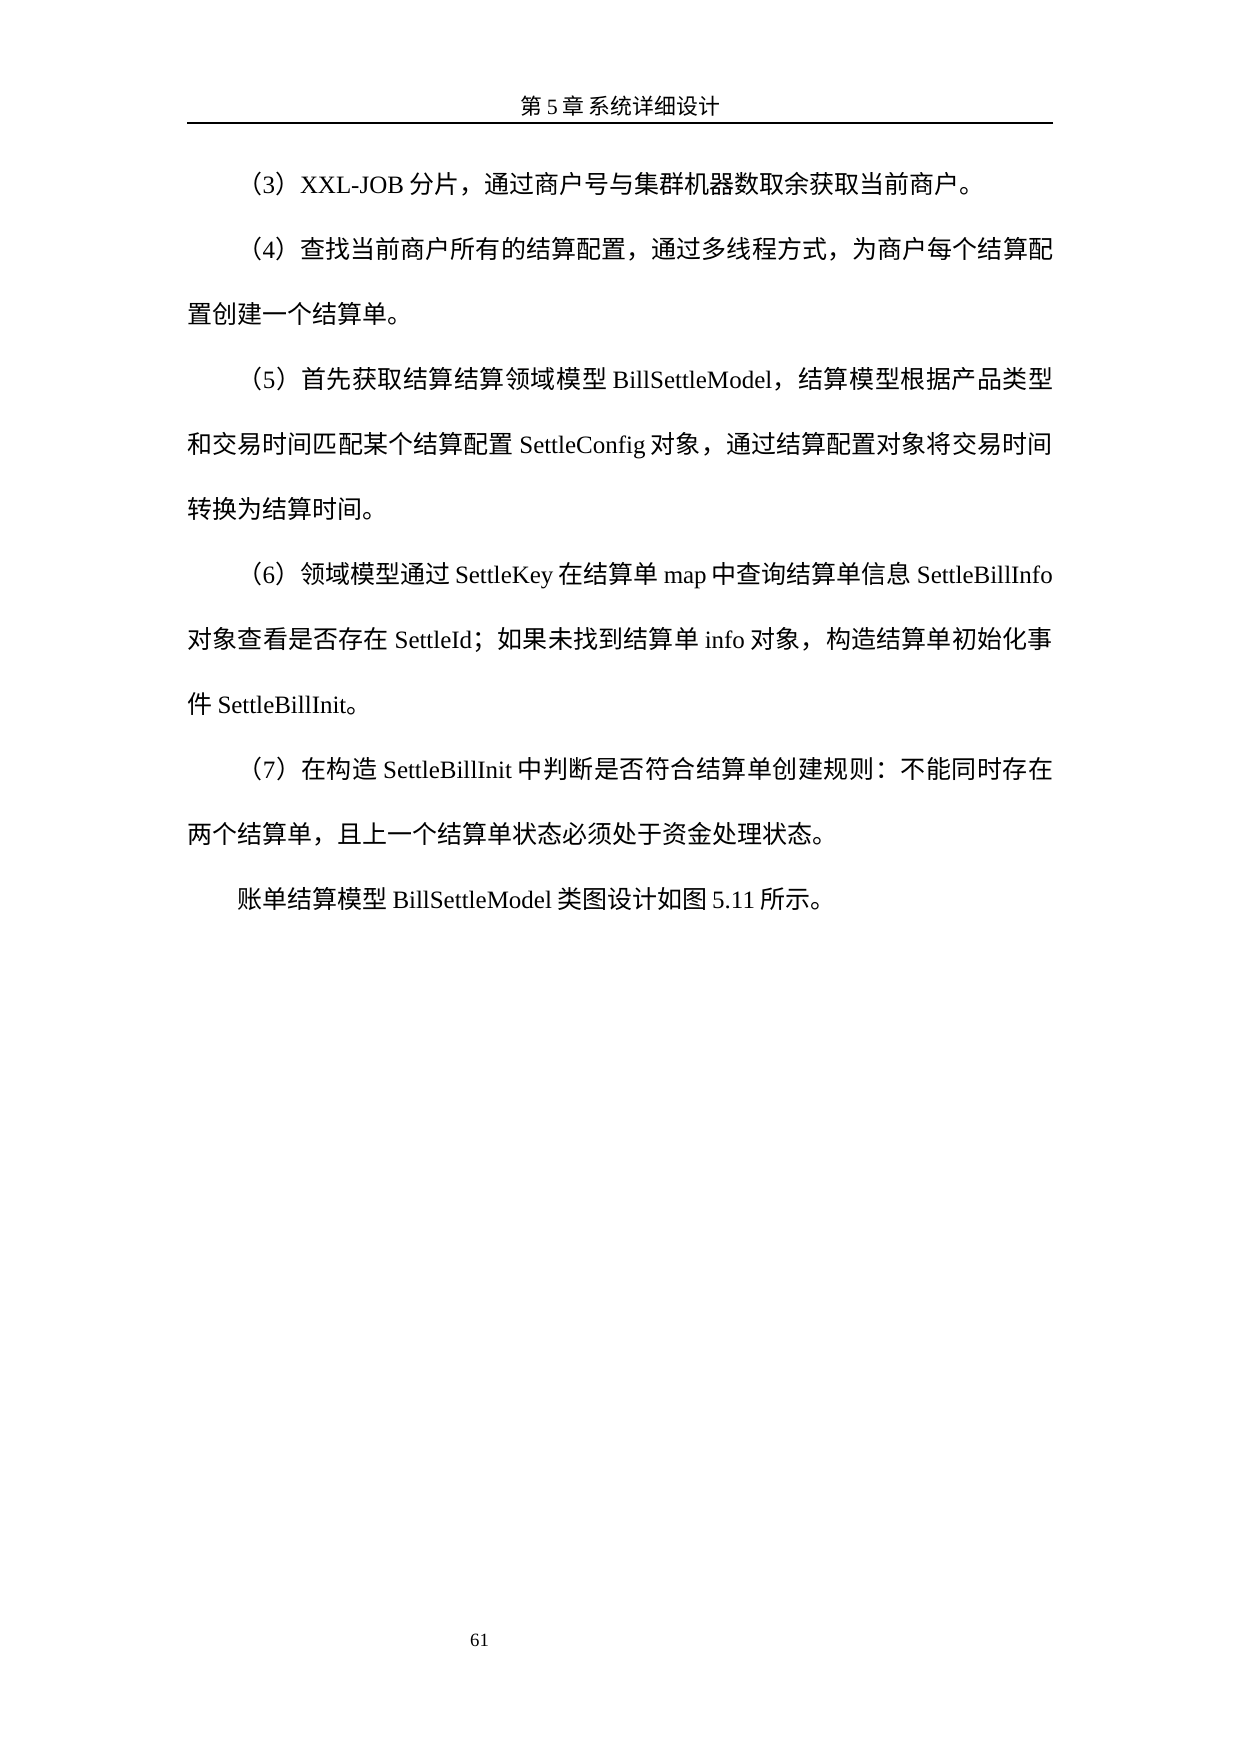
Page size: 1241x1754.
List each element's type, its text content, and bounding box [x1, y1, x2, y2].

text （3）XXL-JOB分片，通过商户号与集群机器数取余获取当前商户。 [187, 150, 1053, 215]
text （5）首先获取结算结算领域模型BillSettleModel，结算模型根据产品类型和交易时间匹配某个结算配置SettleConfig对象，通过结算配置对象将交易时间转换为结算时间。 [187, 345, 1053, 540]
text （7）在构造SettleBillInit中判断是否符合结算单创建规则：不能同时存在两个结算单，且上一个结算单状态必须处于资金处理状态。 [187, 735, 1053, 865]
text （4）查找当前商户所有的结算配置，通过多线程方式，为商户每个结算配置创建一个结算单。 [187, 215, 1053, 345]
text 账单结算模型BillSettleModel类图设计如图5.11所示。 [187, 865, 1053, 930]
text （6）领域模型通过SettleKey在结算单map中查询结算单信息SettleBillInfo对象查看是否存在SettleId；如果未找到结算单info对象，构造结算单初始化事件SettleBillInit。 [187, 540, 1053, 735]
